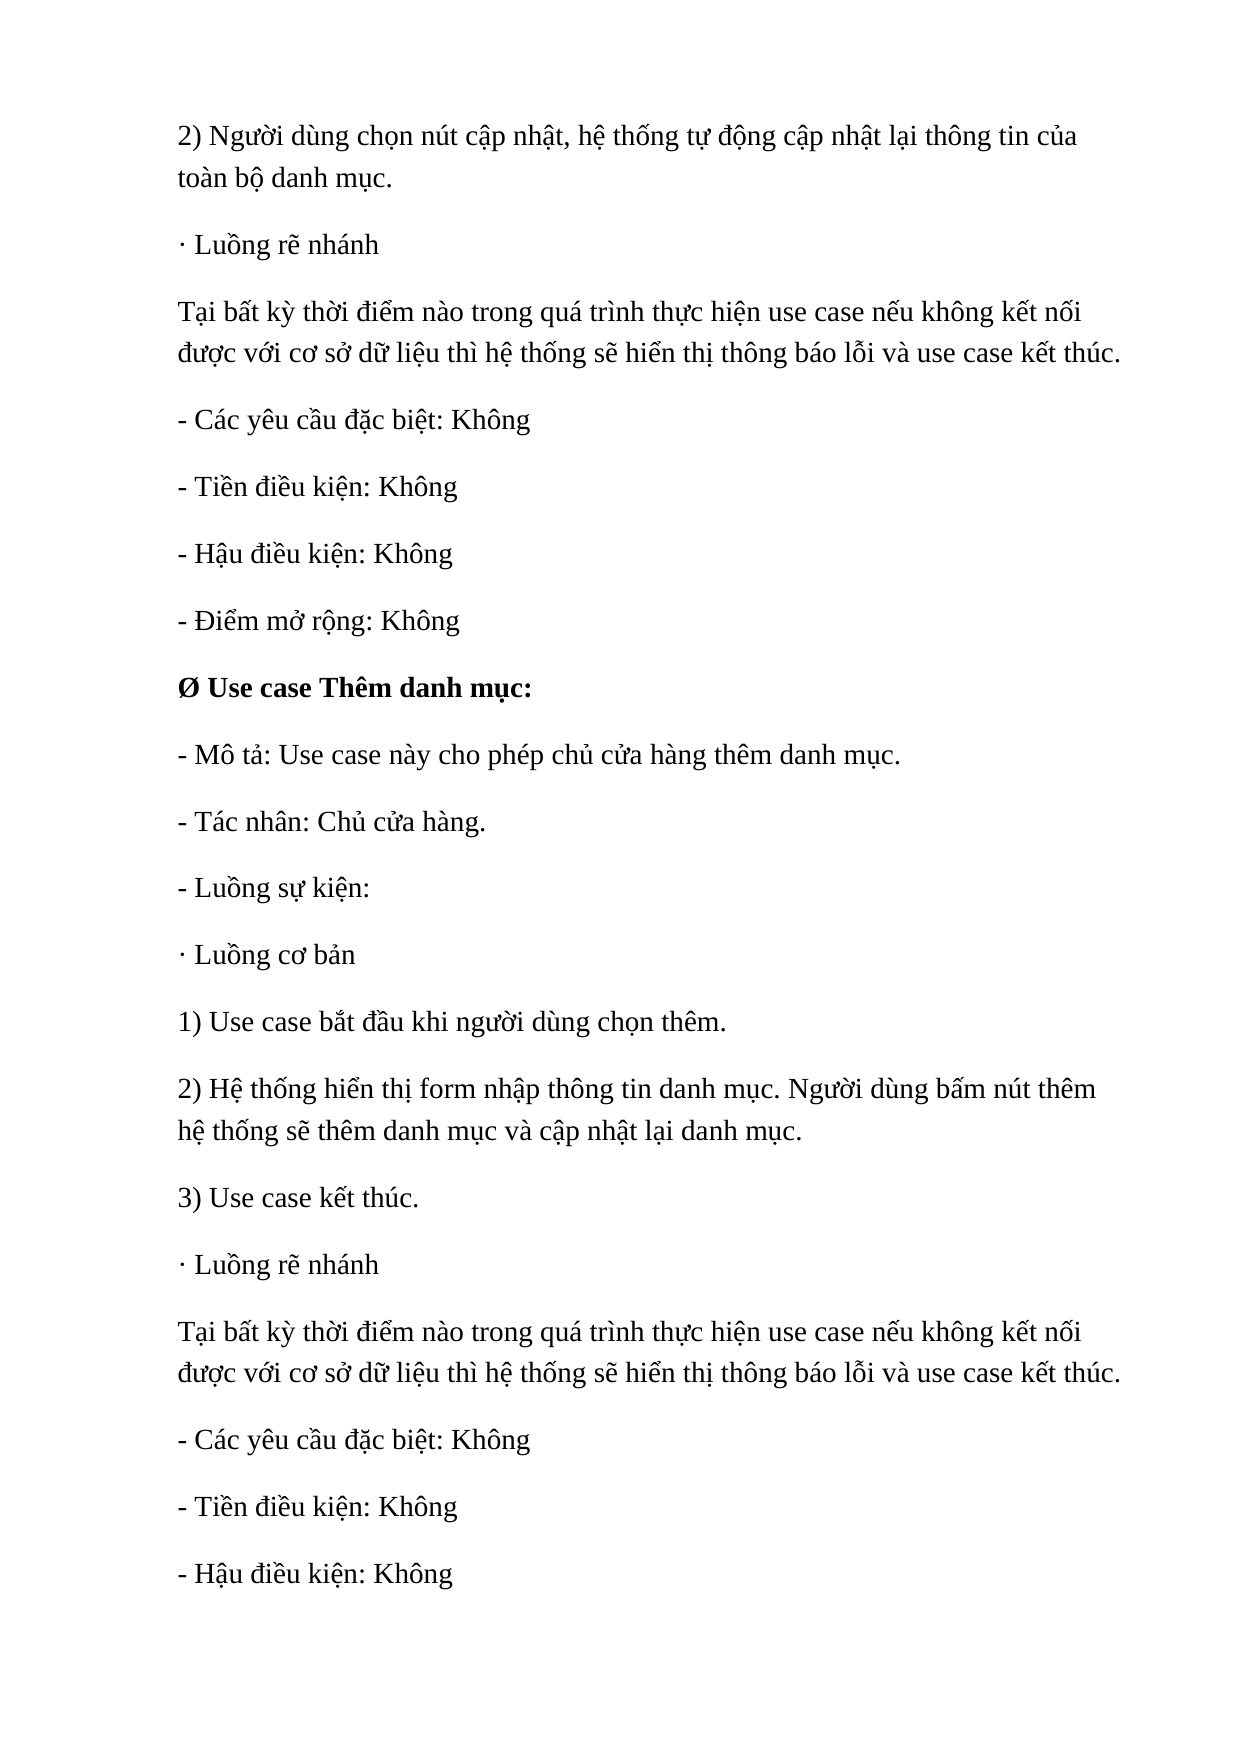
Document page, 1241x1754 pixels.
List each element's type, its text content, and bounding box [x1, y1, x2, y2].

text 3) Use case kết thúc. [177, 1180, 1122, 1213]
text - Hậu điều kiện: Không [177, 536, 1122, 570]
text 1) Use case bắt đầu khi người dùng chọn thêm. [177, 1004, 1122, 1038]
text Ø Use case Thêm danh mục: [177, 670, 1122, 703]
text 2) Người dùng chọn nút cập nhật, hệ thống tự động cập nhật lại thông tin của toàn bộ danh mục. [177, 118, 1122, 193]
text - Luồng sự kiện: [177, 871, 1122, 904]
text · Luồng rẽ nhánh [177, 1247, 1122, 1280]
text - Tiền điều kiện: Không [177, 469, 1122, 503]
text - Các yêu cầu đặc biệt: Không [177, 1422, 1122, 1456]
text Tại bất kỳ thời điểm nào trong quá trình thực hiện use case nếu không kết nối được với cơ sở dữ liệu thì hệ thống sẽ hiển thị thông báo lỗi và use case kết thúc. [177, 294, 1122, 369]
text - Các yêu cầu đặc biệt: Không [177, 402, 1122, 436]
text - Điểm mở rộng: Không [177, 603, 1122, 637]
text - Mô tả: Use case này cho phép chủ cửa hàng thêm danh mục. [177, 737, 1122, 770]
text - Tiền điều kiện: Không [177, 1489, 1122, 1523]
text 2) Hệ thống hiển thị form nhập thông tin danh mục. Người dùng bấm nút thêm hệ thống sẽ thêm danh mục và cập nhật lại danh mục. [177, 1071, 1122, 1147]
text - Tác nhân: Chủ cửa hàng. [177, 804, 1122, 837]
text - Hậu điều kiện: Không [177, 1556, 1122, 1590]
text Tại bất kỳ thời điểm nào trong quá trình thực hiện use case nếu không kết nối được với cơ sở dữ liệu thì hệ thống sẽ hiển thị thông báo lỗi và use case kết thúc. [177, 1314, 1122, 1389]
text · Luồng cơ bản [177, 937, 1122, 971]
text · Luồng rẽ nhánh [177, 227, 1122, 260]
